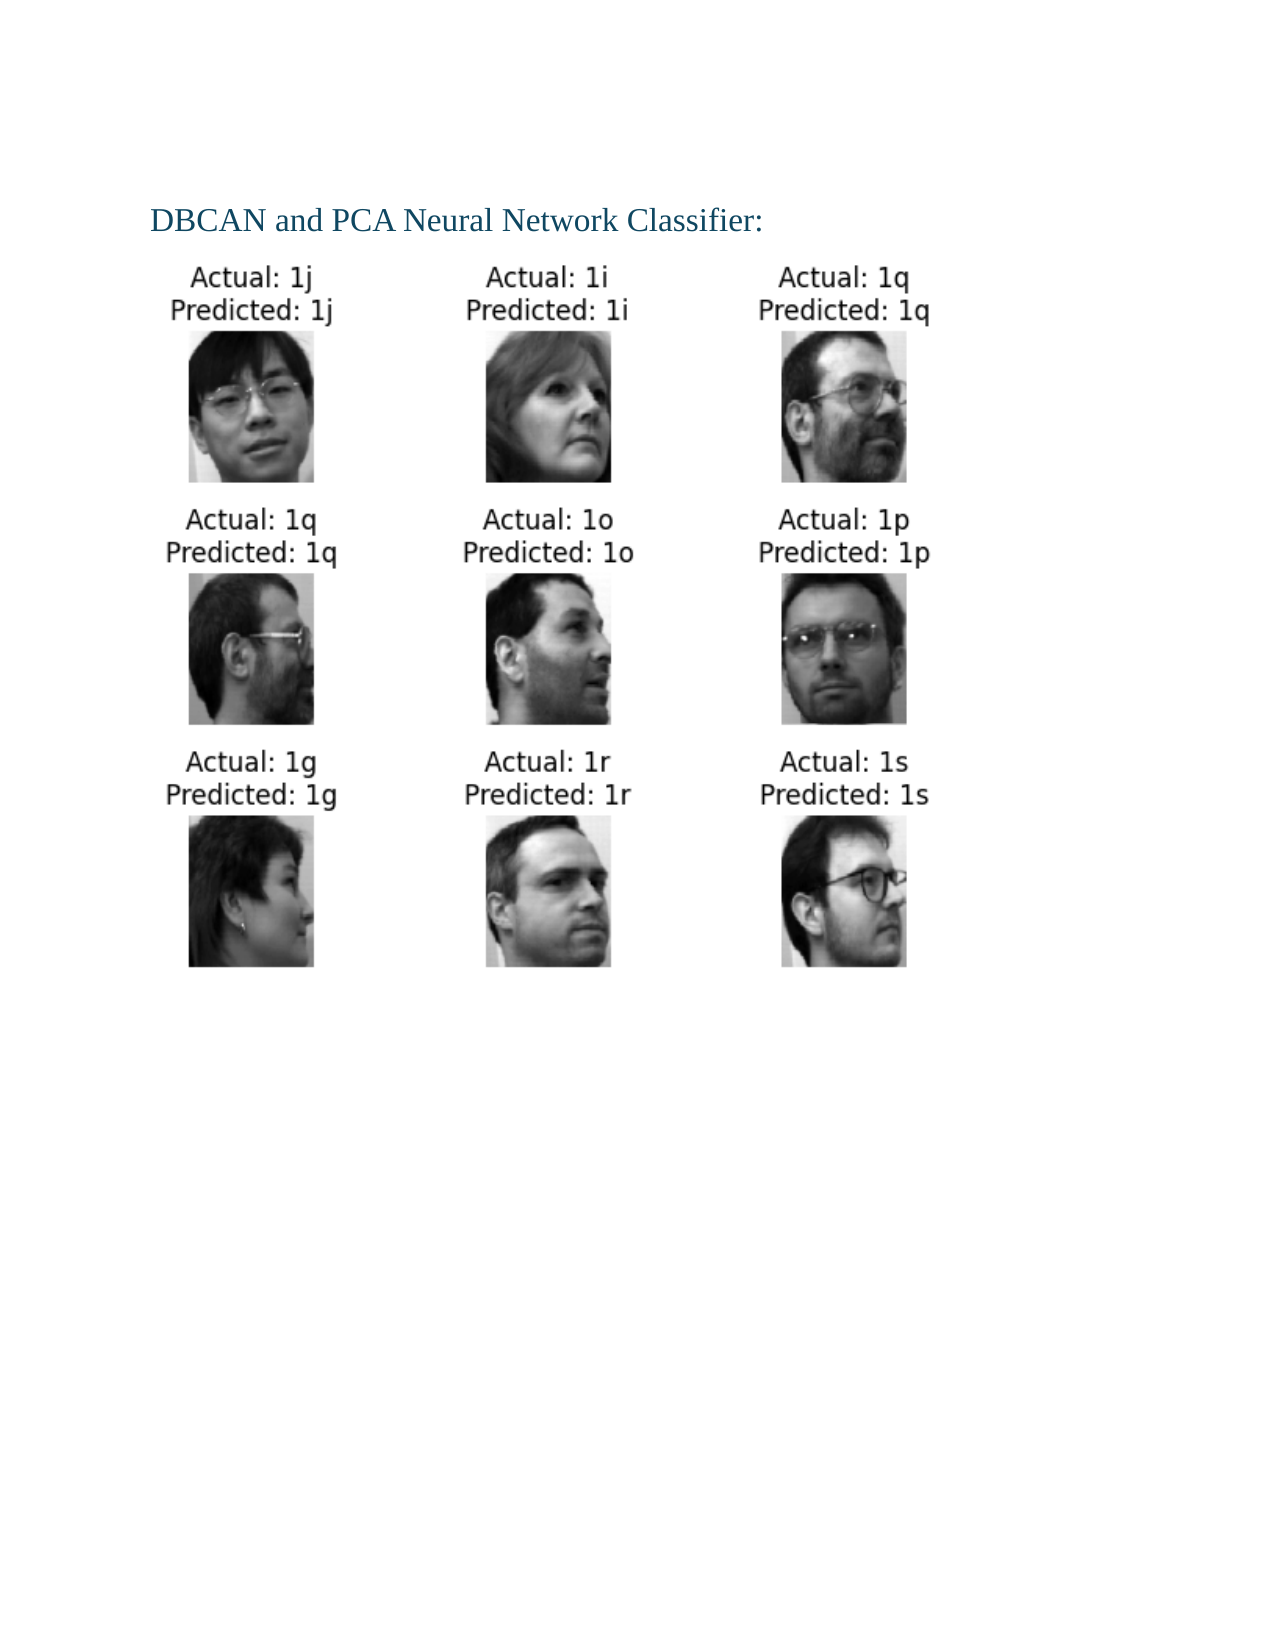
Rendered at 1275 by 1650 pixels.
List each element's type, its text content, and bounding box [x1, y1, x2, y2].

subtitle DBCAN and PCA Neural Network Classifier: [150, 200, 1125, 239]
picture [150, 250, 946, 983]
